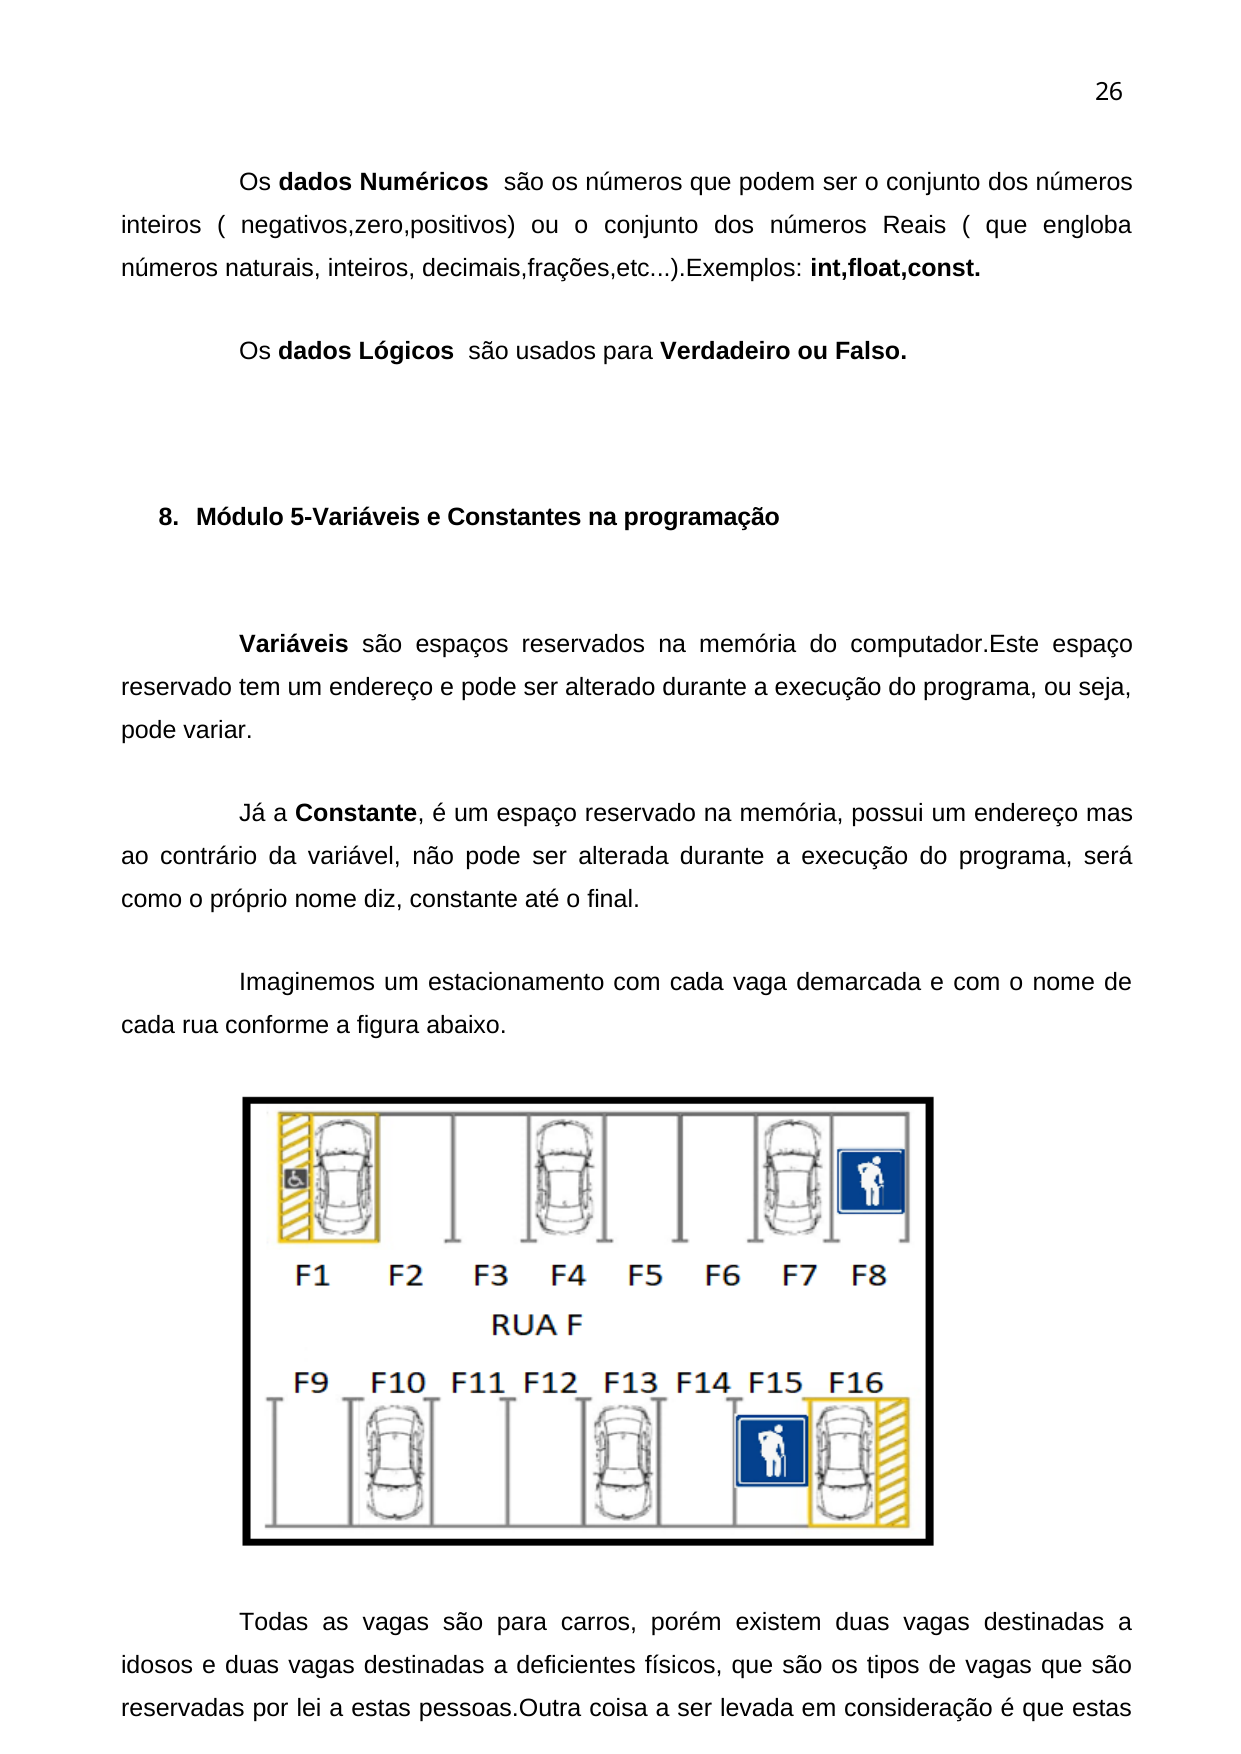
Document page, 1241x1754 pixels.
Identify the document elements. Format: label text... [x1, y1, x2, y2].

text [121, 1607, 1134, 1722]
text Os dados Lógicos são usados para Verdadeiro ou Falso. [121, 336, 1134, 365]
text Imaginemos um estacionamento com cada vaga demarcada e com o nome de cada rua conforme a figura abaixo. [121, 967, 1134, 1039]
text Os dados Numéricos são os números que podem ser o conjunto dos números inteiros ( negativos,zero,positivos) ou o conjunto dos números Reais ( que engloba números naturais, inteiros, decimais,frações,etc...).Exemplos: int,float,const. [121, 167, 1134, 282]
text Variáveis são espaços reservados na memória do computador.Este espaço reservado tem um endereço e pode ser alterado durante a execução do programa, ou seja, pode variar. [121, 628, 1134, 743]
subtitle Módulo 5-Variáveis e Constantes na programação [158, 502, 1134, 531]
picture [238, 1093, 942, 1550]
text Já a Constante, é um espaço reservado na memória, possui um endereço mas ao contrário da variável, não pode ser alterada durante a execução do programa, será como o próprio nome diz, constante até o final. [121, 798, 1134, 913]
